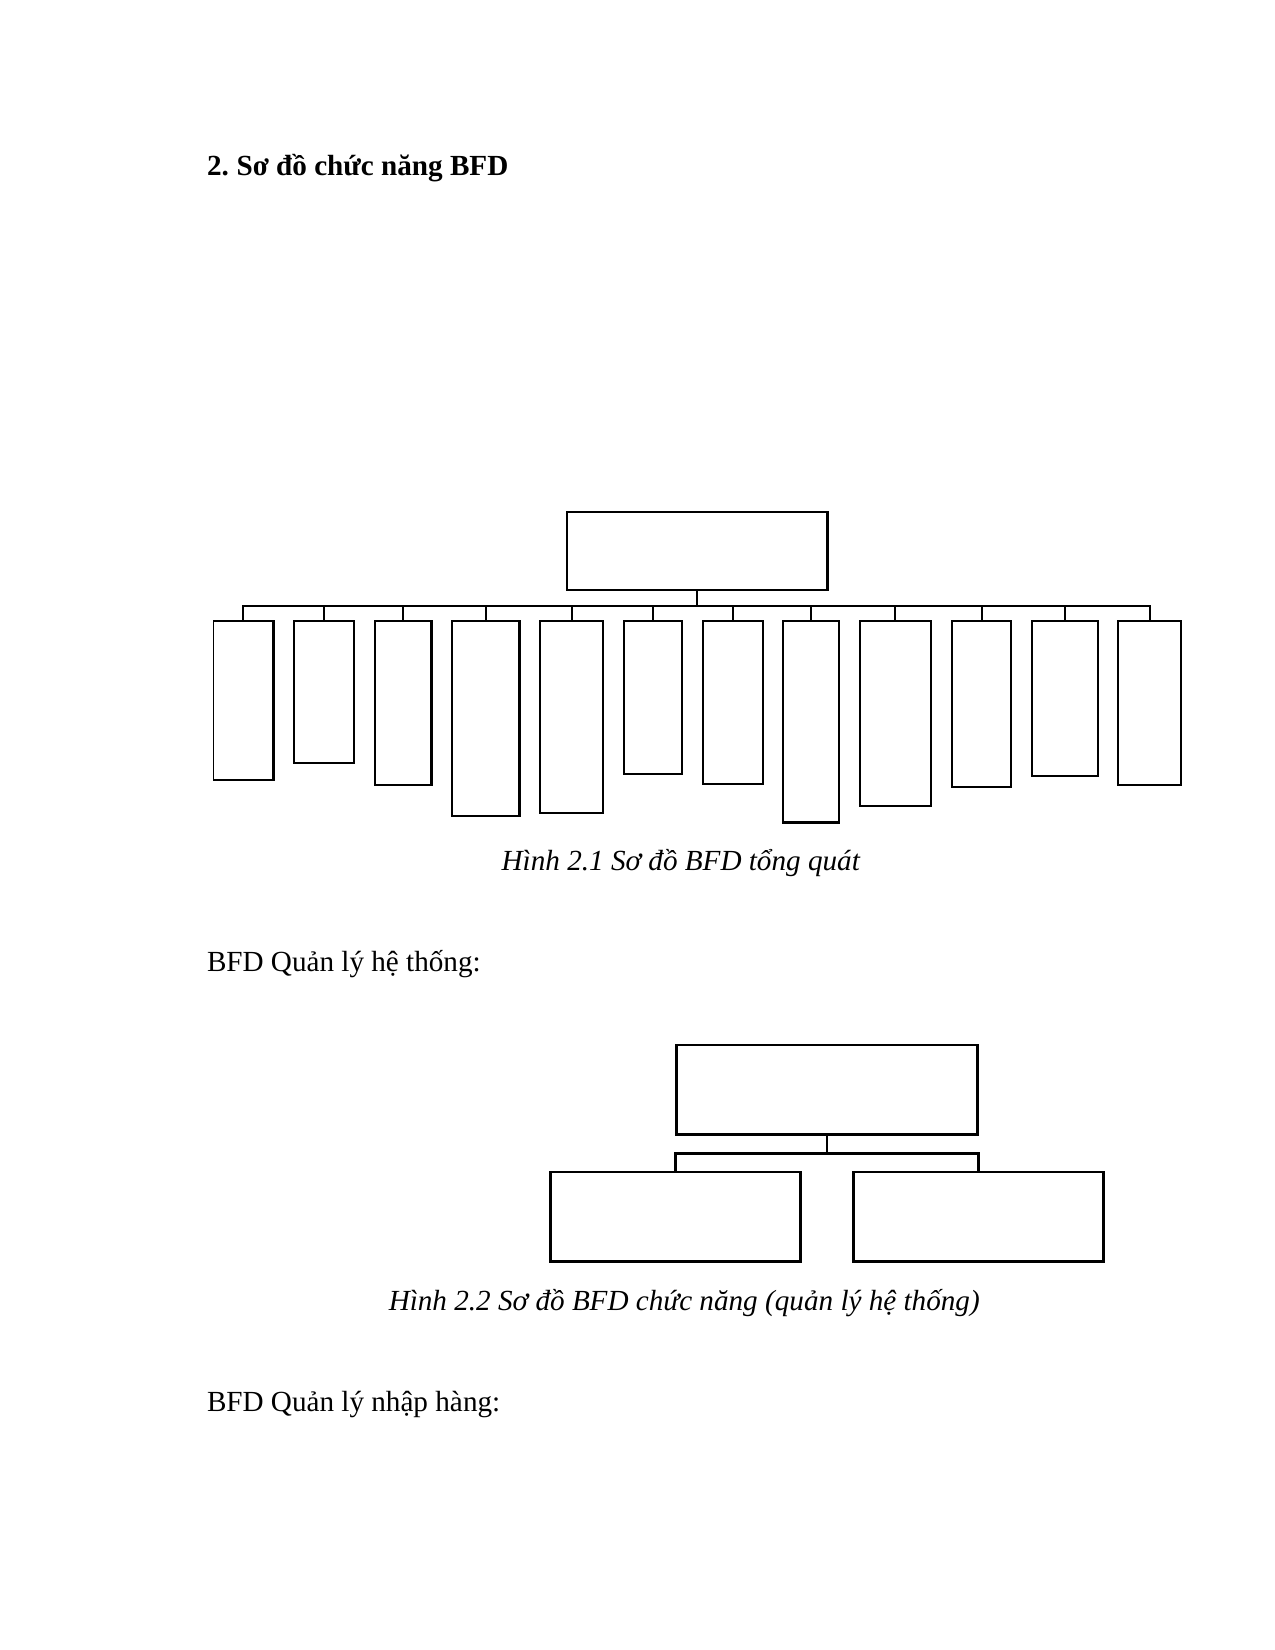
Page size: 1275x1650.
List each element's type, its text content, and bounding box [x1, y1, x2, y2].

text BFD Quản lý hệ thống: [207, 944, 1157, 977]
subtitle Sơ đồ chức năng BFD [207, 148, 1157, 181]
text Hình 2.1 Sơ đồ BFD tổng quát [207, 843, 1157, 877]
text BFD Quản lý nhập hàng: [207, 1384, 1157, 1417]
text Hình 2.2 Sơ đồ BFD chức năng (quản lý hệ thống) [207, 1283, 1157, 1317]
